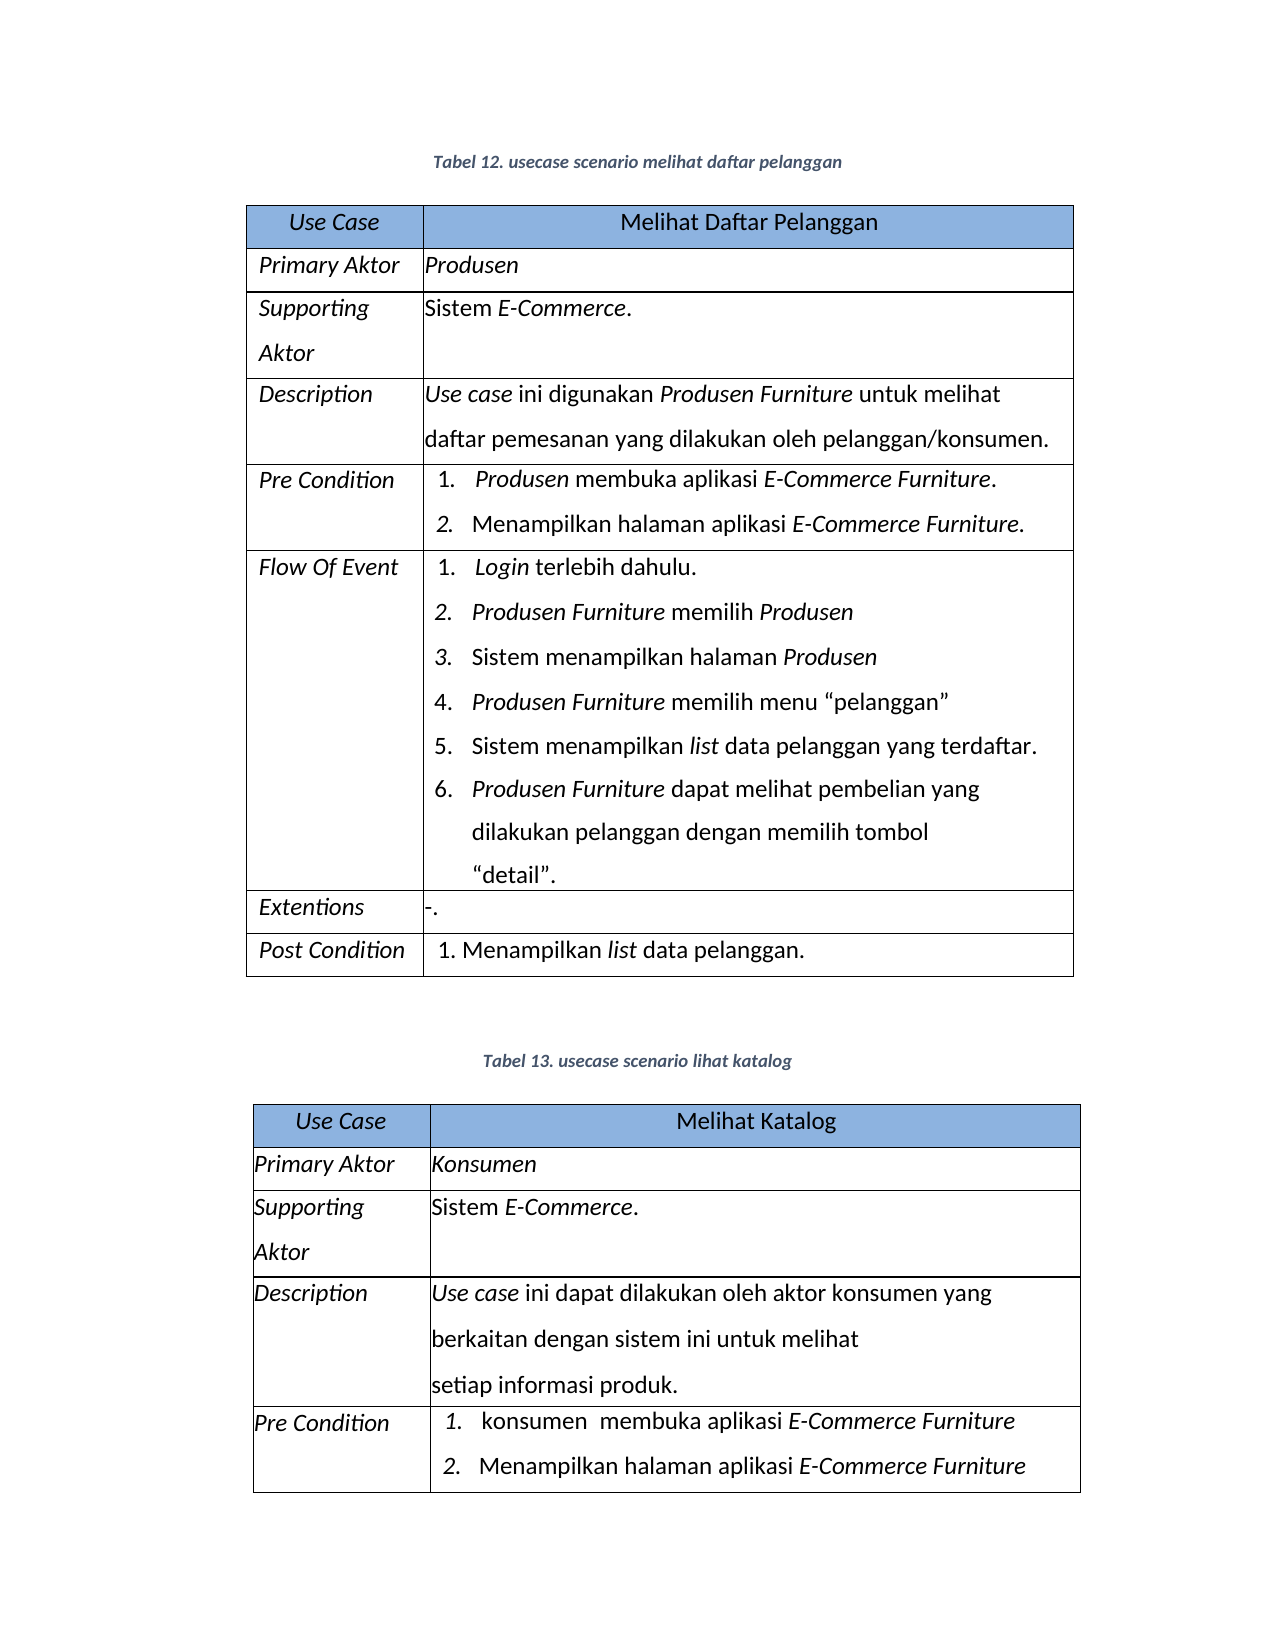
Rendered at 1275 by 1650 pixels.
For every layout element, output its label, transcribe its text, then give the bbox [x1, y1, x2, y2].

table_header Melihat Daftar Pelanggan [424, 206, 1073, 248]
table_cell Extentions [247, 891, 423, 933]
table_cell Primary Aktor [247, 249, 423, 291]
text Tabel 12. usecase scenario melihat daftar pelanggan [365, 150, 910, 173]
table_cell Konsumen [431, 1148, 1080, 1190]
table_cell Produsen [424, 249, 1073, 291]
table_header Use Case [247, 206, 423, 248]
table_header Use Case [254, 1105, 430, 1147]
table_cell Use case ini dapat dilakukan oleh aktor konsumen yang berkaitan dengan sistem ini untuk melihat setiap informasi produk. [431, 1278, 1080, 1406]
table_cell Description [247, 379, 423, 464]
table_cell Produsen membuka aplikasi E-Commerce Furniture. Menampilkan halaman aplikasi E-Commerce Furniture. [424, 465, 1073, 550]
table_cell Sistem E-Commerce. [431, 1191, 1080, 1276]
table_cell Flow Of Event [247, 551, 423, 889]
table_cell Primary Aktor [254, 1148, 430, 1190]
table_cell Sistem E-Commerce. [424, 293, 1073, 377]
table_cell konsumen membuka aplikasi E-Commerce Furniture Menampilkan halaman aplikasi E-Commerce Furniture [431, 1407, 1080, 1492]
table_cell Pre Condition [254, 1407, 430, 1492]
table_cell Supporting Aktor [247, 293, 423, 377]
table_cell Use case ini digunakan Produsen Furniture untuk melihat daftar pemesanan yang dilakukan oleh pelanggan/konsumen. [424, 379, 1073, 464]
text Tabel 13. usecase scenario lihat katalog [365, 1049, 909, 1072]
table_cell Description [254, 1278, 430, 1406]
table_cell 1. Menampilkan list data pelanggan. [424, 934, 1073, 976]
table_cell Login terlebih dahulu. Produsen Furniture memilih Produsen Sistem menampilkan halaman Produsen Produsen Furniture memilih menu “pelanggan” Sistem menampilkan list data pelanggan yang terdaftar. Produsen Furniture dapat melihat pembelian yang dilakukan pelanggan dengan memilih tombol “detail”. [424, 551, 1073, 889]
table_header Melihat Katalog [431, 1105, 1080, 1147]
table_cell -. [424, 891, 1073, 933]
table_cell Supporting Aktor [254, 1191, 430, 1276]
table_cell Pre Condition [247, 465, 423, 550]
table_cell Post Condition [247, 934, 423, 976]
